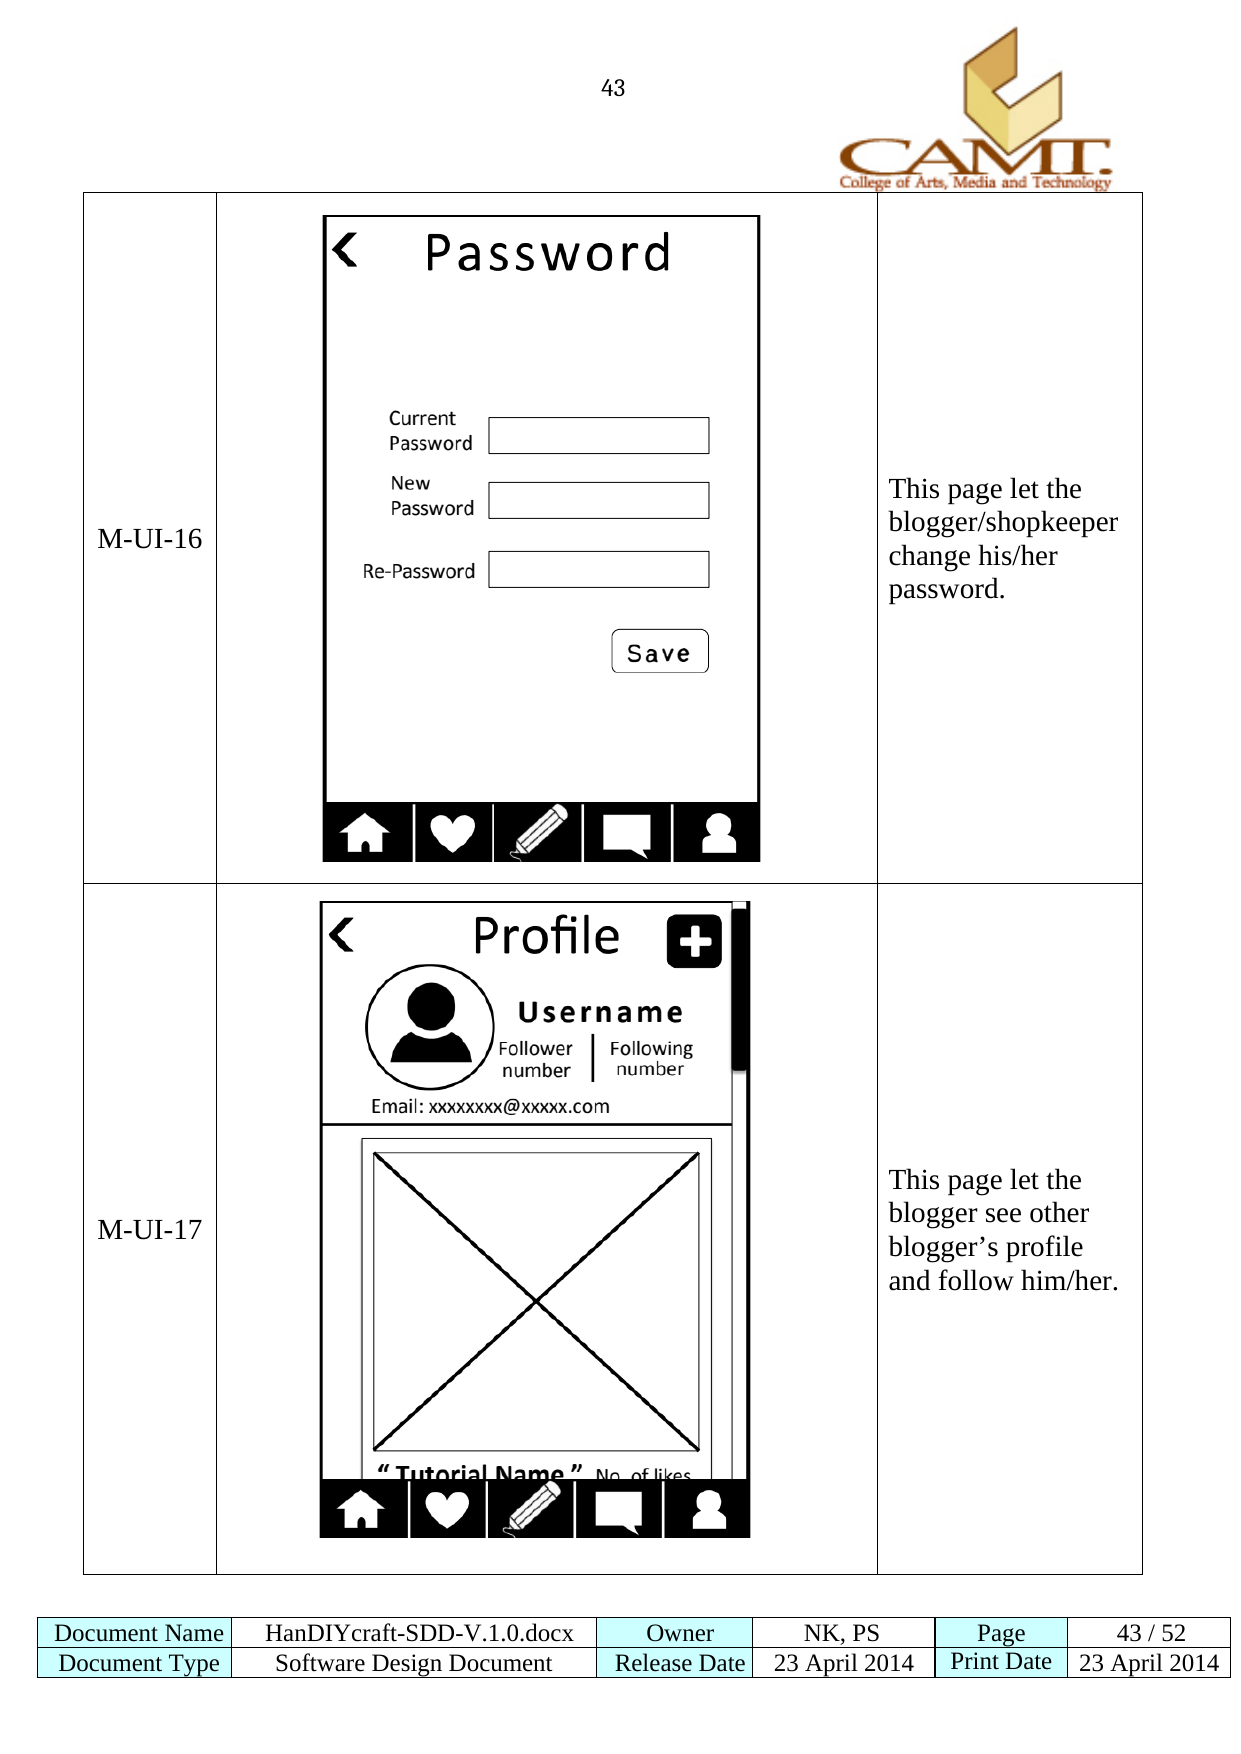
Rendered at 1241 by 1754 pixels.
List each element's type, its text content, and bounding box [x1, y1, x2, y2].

table_cell This page let the blogger see other blogger’s profile and follow him/her. [878, 884, 1142, 1574]
table_cell [217, 884, 877, 1574]
table_cell This page let the blogger/shopkeeper change his/her password. [878, 193, 1142, 883]
table_cell M-UI-17 [84, 884, 216, 1574]
table_cell M-UI-16 [84, 193, 216, 883]
table_cell [217, 193, 877, 883]
picture [755, 18, 1221, 207]
